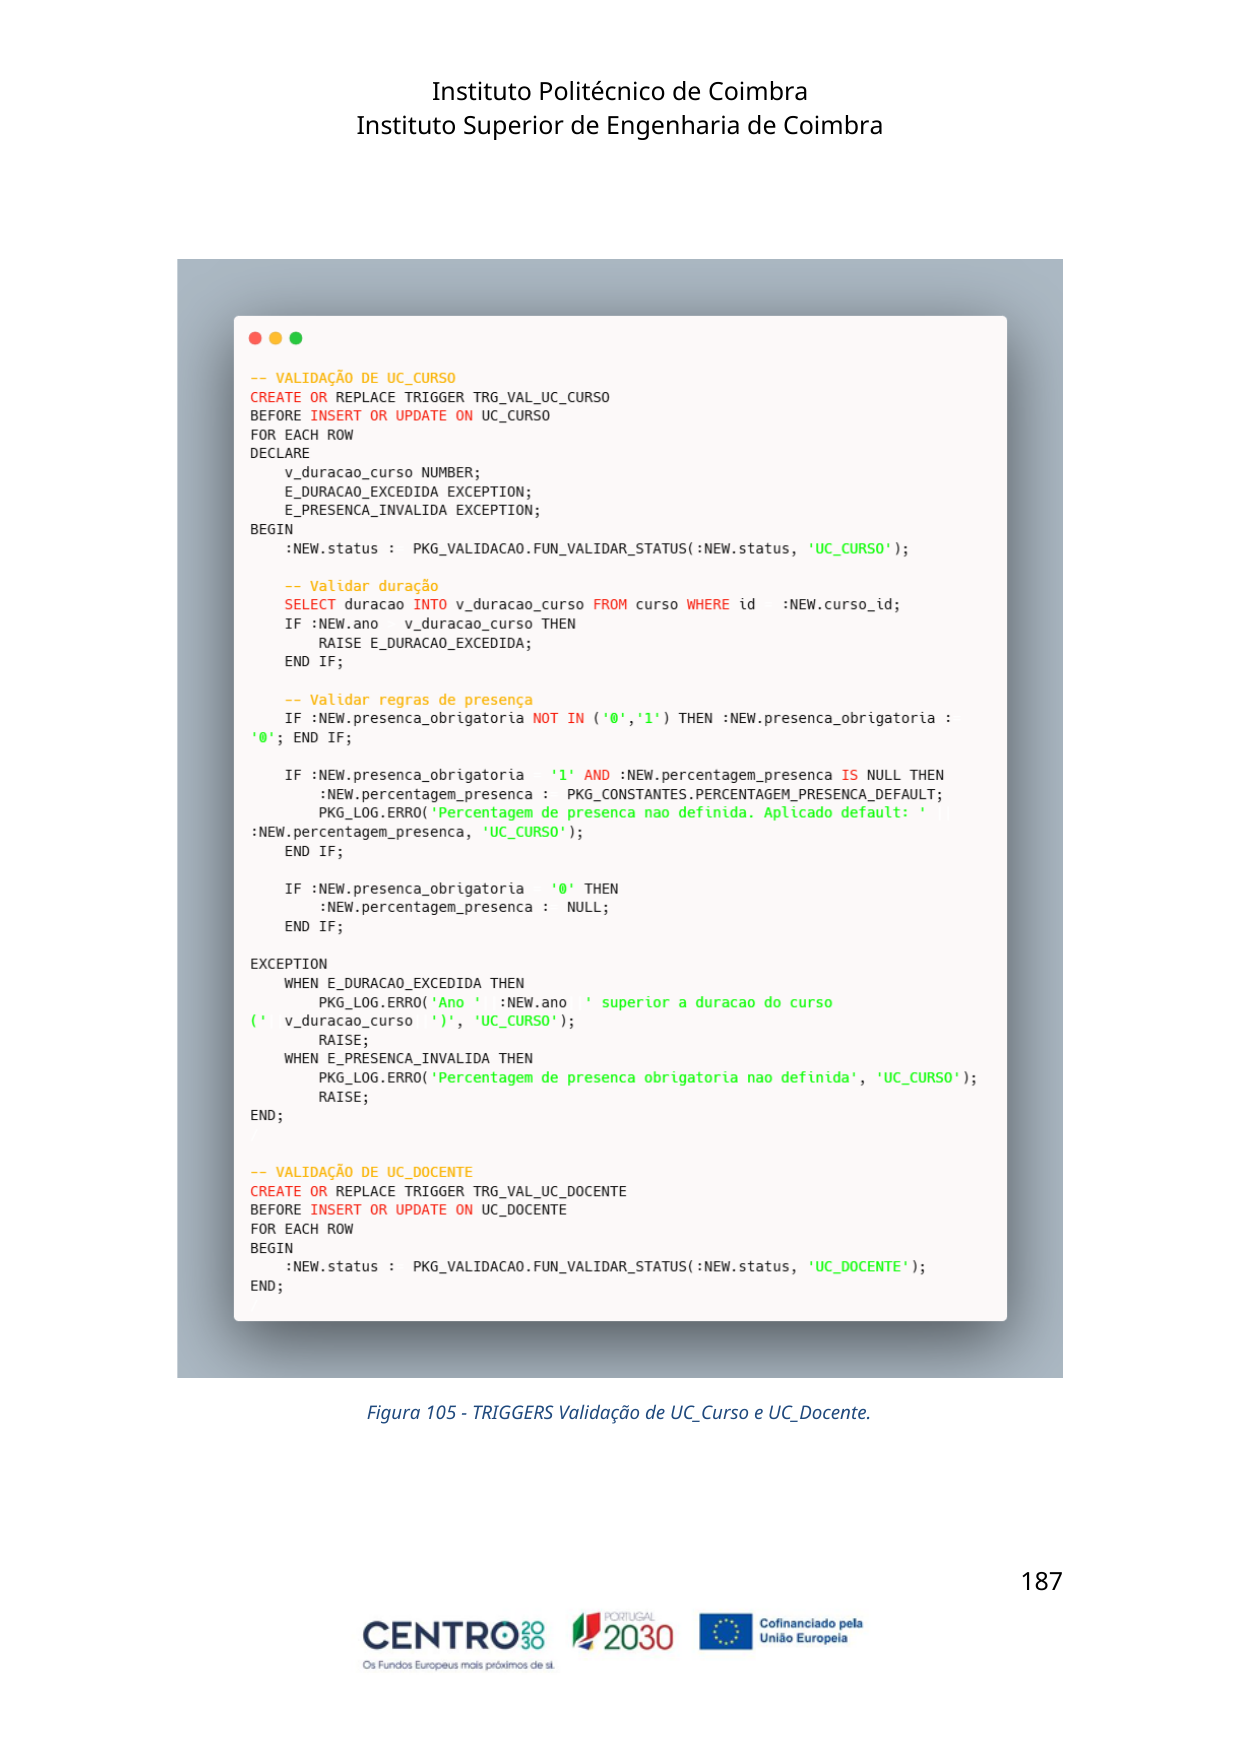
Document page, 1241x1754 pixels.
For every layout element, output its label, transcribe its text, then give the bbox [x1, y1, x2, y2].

picture [349, 1597, 891, 1681]
text Figura 105 - TRIGGERS Validação de UC_Curso e UC_Docente. [177, 1399, 1063, 1425]
picture [177, 259, 1063, 1378]
